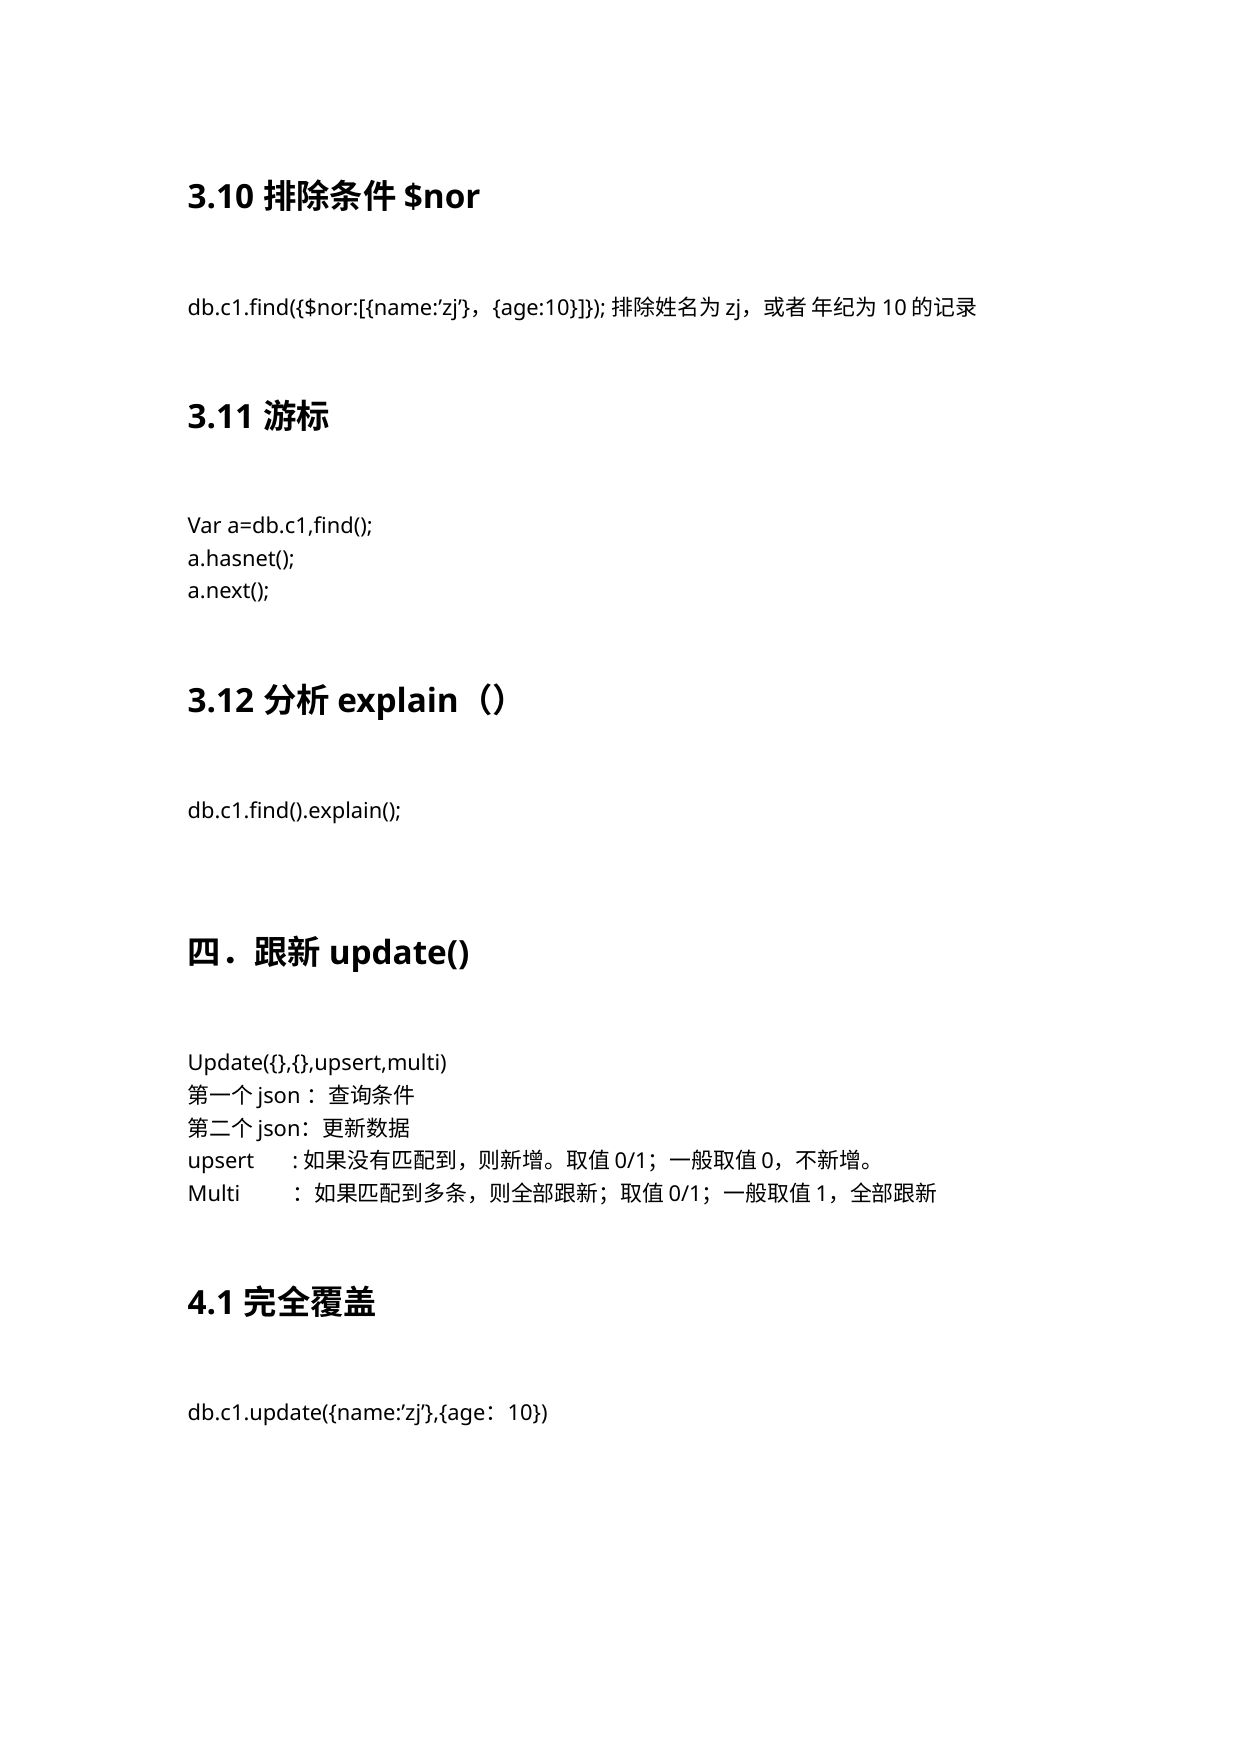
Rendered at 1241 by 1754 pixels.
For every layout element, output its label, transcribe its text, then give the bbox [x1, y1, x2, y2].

text 第二个json：更新数据 [187, 1110, 1053, 1143]
text Update({},{},upsert,multi) [187, 1045, 1053, 1078]
text db.c1.update({name:’zj’},{age：10}) [187, 1395, 1053, 1427]
text Multi ：如果匹配到多条，则全部跟新；取值0/1；一般取值1，全部跟新 [187, 1175, 1053, 1208]
text 第一个json ：查询条件 [187, 1078, 1053, 1110]
text a.hasnet(); [187, 541, 1053, 574]
text Var a=db.c1,find(); [187, 509, 1053, 541]
subtitle 四．跟新 update() [187, 918, 1053, 983]
text db.c1.find({$nor:[{name:’zj’}，{age:10}]}); 排除姓名为zj，或者 年纪为10的记录 [187, 289, 1053, 322]
text a.next(); [187, 574, 1053, 606]
subtitle 3.10 排除条件 $nor [187, 162, 1053, 227]
text upsert : 如果没有匹配到，则新增。取值0/1；一般取值0，不新增。 [187, 1143, 1053, 1175]
subtitle 3.12 分析 explain（） [187, 666, 1053, 731]
text db.c1.find().explain(); [187, 793, 1053, 826]
subtitle 3.11 游标 [187, 381, 1053, 446]
subtitle 4.1 完全覆盖 [187, 1267, 1053, 1332]
